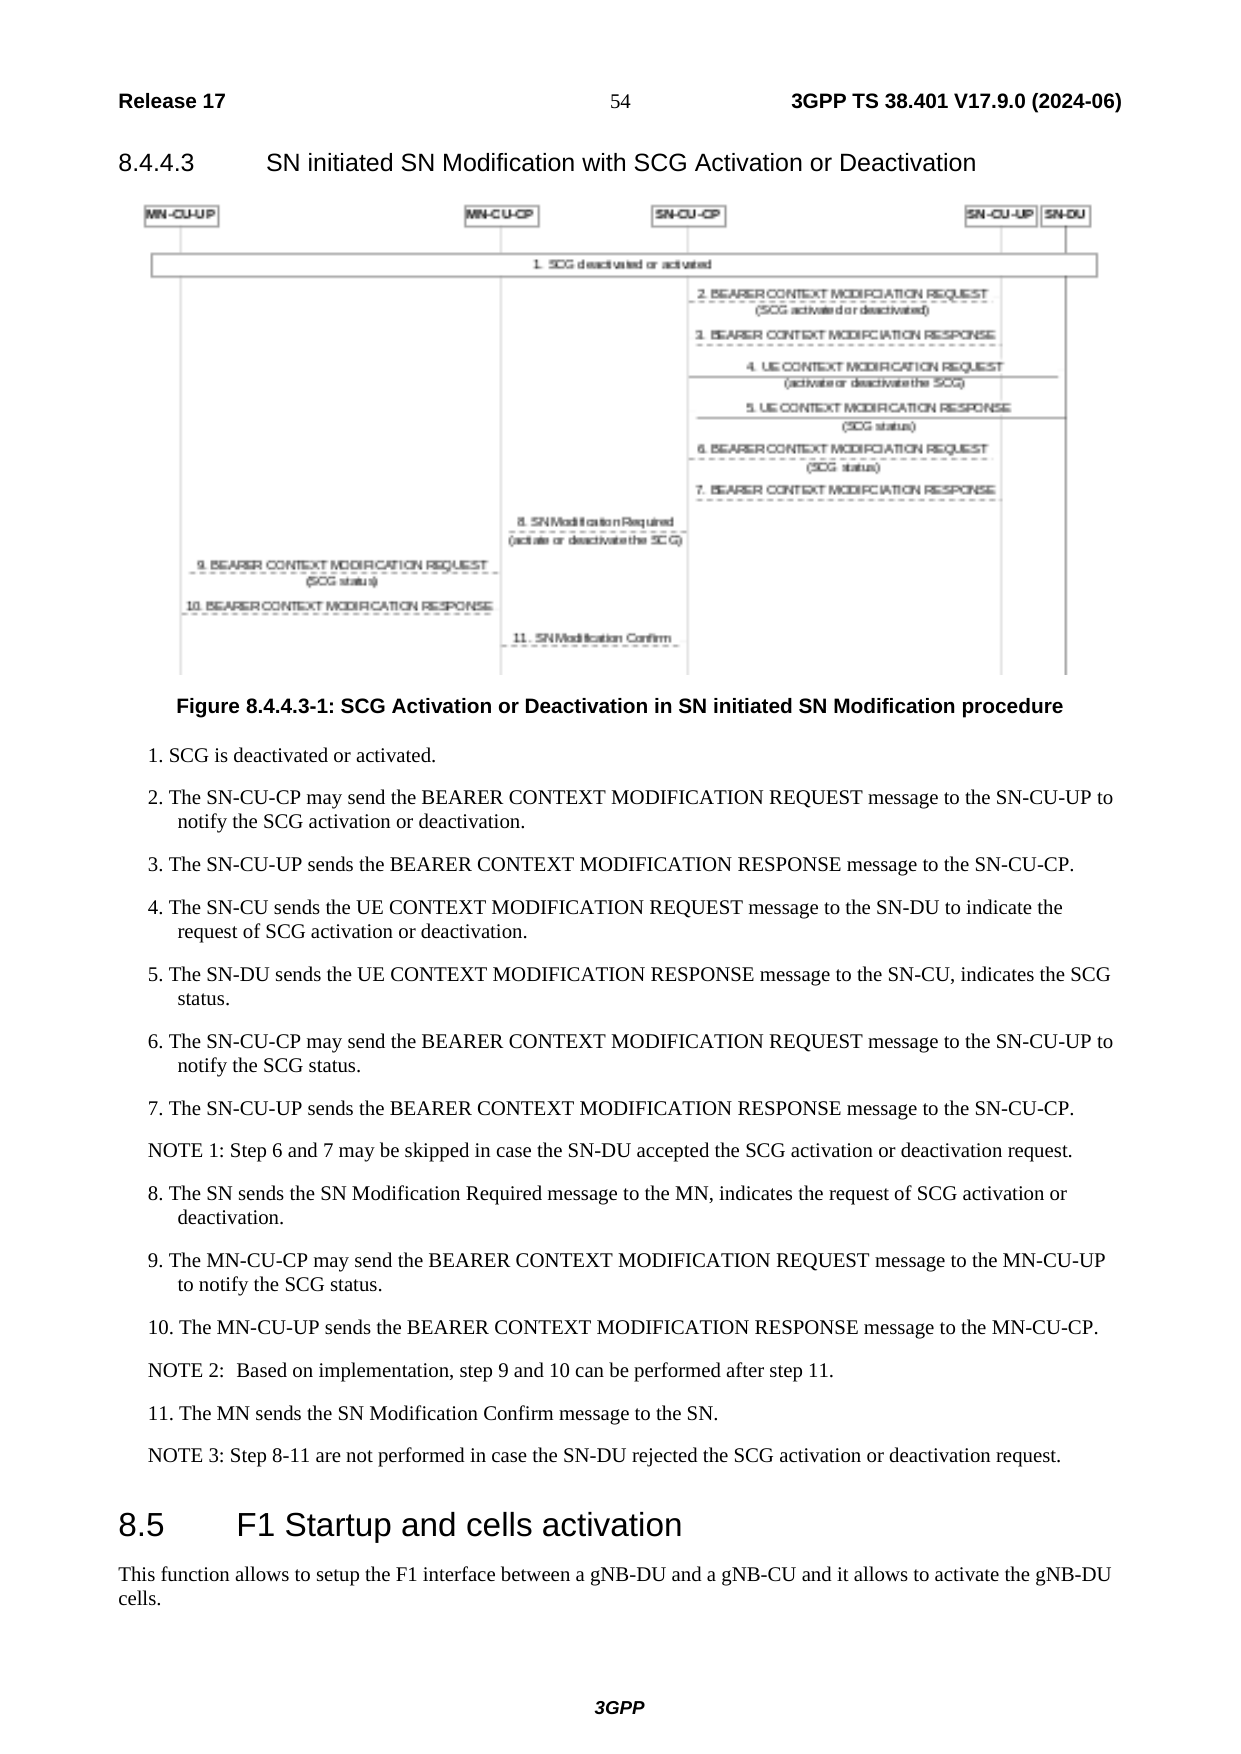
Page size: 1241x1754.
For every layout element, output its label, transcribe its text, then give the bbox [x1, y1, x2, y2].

text NOTE 1: Step 6 and 7 may be skipped in case the SN-DU accepted the SCG activation or deactivation request. [148, 1138, 1122, 1162]
text 7. The SN-CU-UP sends the BEARER CONTEXT MODIFICATION RESPONSE message to the SN-CU-CP. [148, 1096, 1122, 1120]
subtitle 8.4.4.3 SN initiated SN Modification with SCG Activation or Deactivation [118, 147, 1122, 176]
text This function allows to setup the F1 interface between a gNB-DU and a gNB-CU and it allows to activate the gNB-DU cells. [118, 1562, 1122, 1610]
text 4. The SN-CU sends the UE CONTEXT MODIFICATION REQUEST message to the SN-DU to indicate the request of SCG activation or deactivation. [148, 895, 1122, 943]
text 11. The MN sends the SN Modification Confirm message to the SN. [148, 1401, 1122, 1425]
text Figure 8.4.4.3-1: SCG Activation or Deactivation in SN initiated SN Modification procedure [118, 693, 1122, 717]
text 9. The MN-CU-CP may send the BEARER CONTEXT MODIFICATION REQUEST message to the MN-CU-UP to notify the SCG status. [148, 1248, 1122, 1296]
text 8. The SN sends the SN Modification Required message to the MN, indicates the request of SCG activation or deactivation. [148, 1181, 1122, 1229]
text 1. SCG is deactivated or activated. [148, 742, 1122, 767]
text NOTE 3: Step 8-11 are not performed in case the SN-DU rejected the SCG activation or deactivation request. [148, 1443, 1122, 1467]
text 3. The SN-CU-UP sends the BEARER CONTEXT MODIFICATION RESPONSE message to the SN-CU-CP. [148, 852, 1122, 876]
text NOTE 2: Based on implementation, step 9 and 10 can be performed after step 11. [148, 1358, 1122, 1382]
text 10. The MN-CU-UP sends the BEARER CONTEXT MODIFICATION RESPONSE message to the MN-CU-CP. [148, 1315, 1122, 1339]
text 6. The SN-CU-CP may send the BEARER CONTEXT MODIFICATION REQUEST message to the SN-CU-UP to notify the SCG status. [148, 1029, 1122, 1077]
subtitle 8.5 F1 Startup and cells activation [118, 1505, 1122, 1543]
text 2. The SN-CU-CP may send the BEARER CONTEXT MODIFICATION REQUEST message to the SN-CU-UP to notify the SCG activation or deactivation. [148, 785, 1122, 833]
text 5. The SN-DU sends the UE CONTEXT MODIFICATION RESPONSE message to the SN-CU, indicates the SCG status. [148, 962, 1122, 1010]
